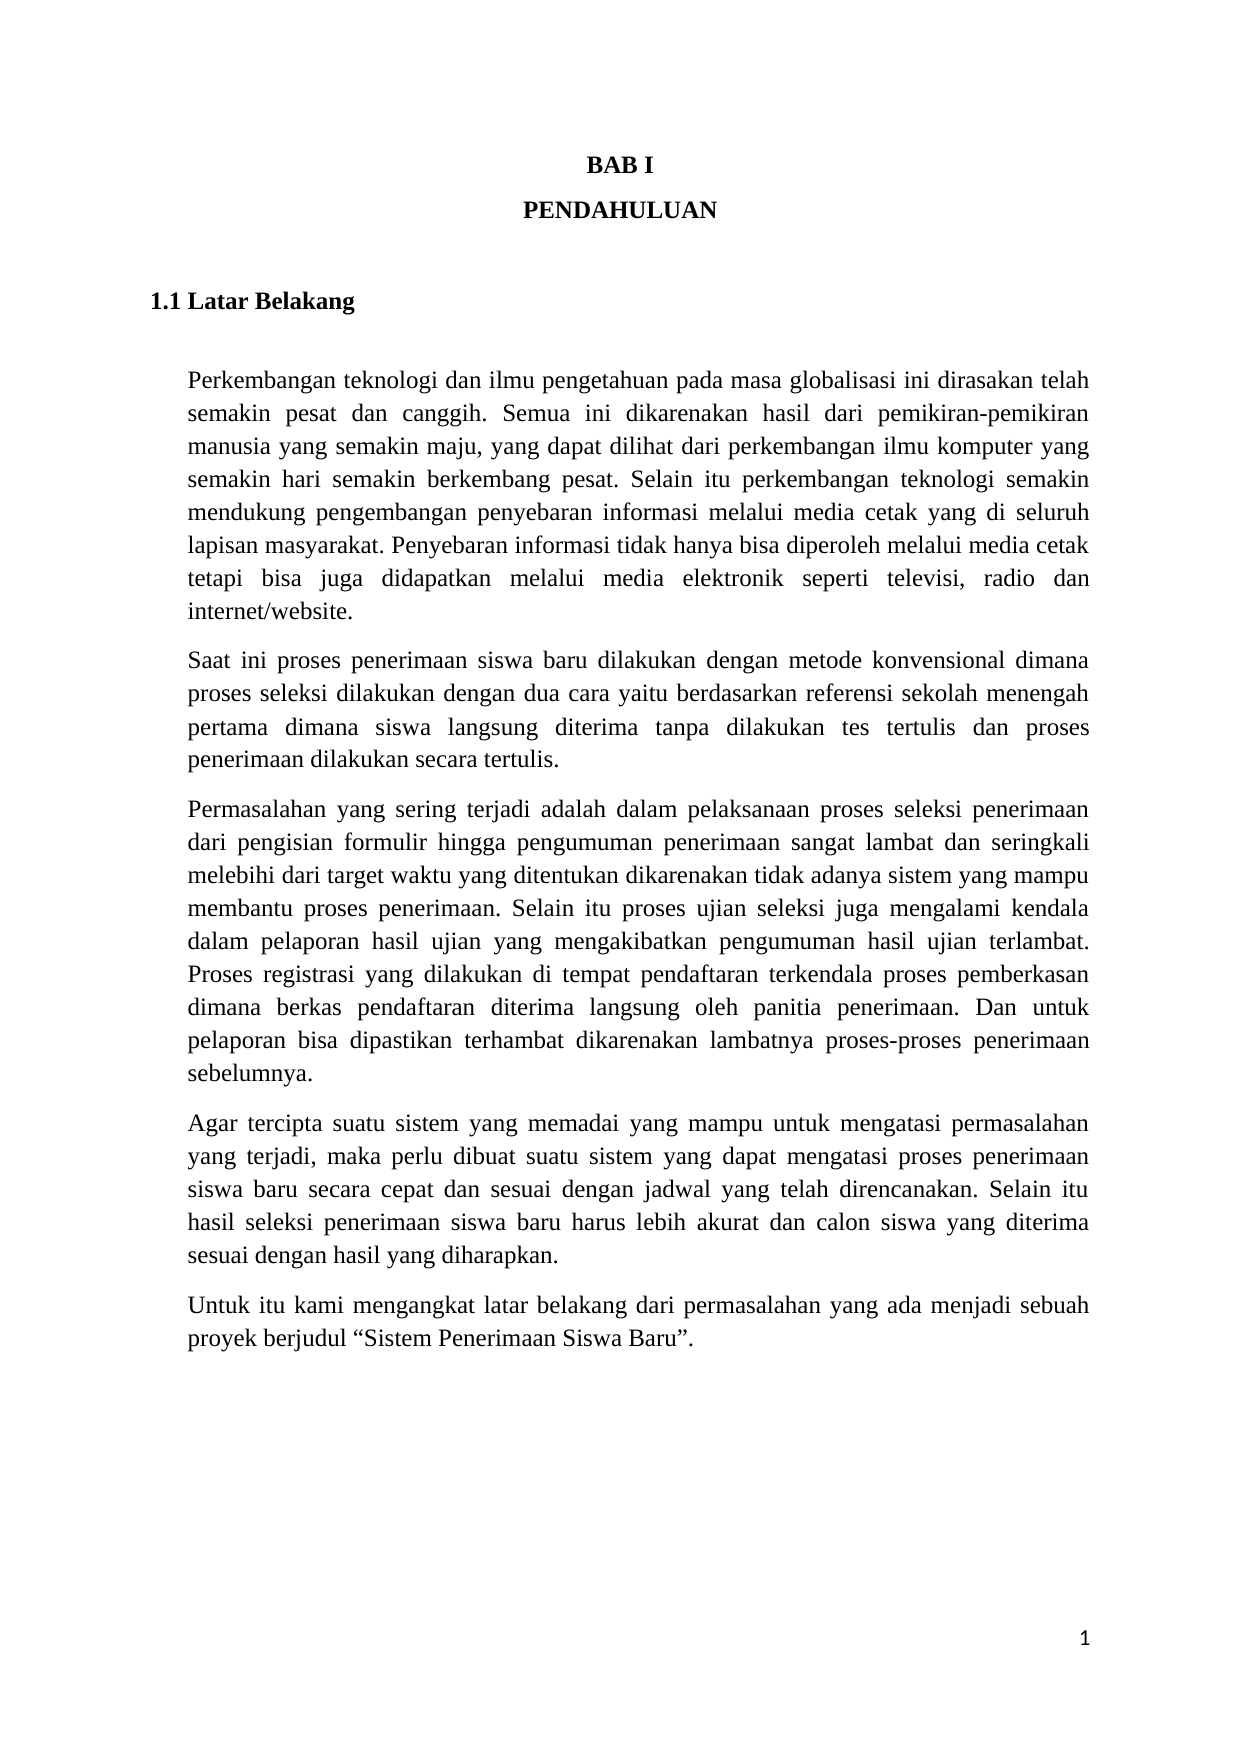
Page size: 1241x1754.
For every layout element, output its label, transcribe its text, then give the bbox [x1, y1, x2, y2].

list Latar Belakang [150, 286, 1090, 315]
text Agar tercipta suatu sistem yang memadai yang mampu untuk mengatasi permasalahan yang terjadi, maka perlu dibuat suatu sistem yang dapat mengatasi proses penerimaan siswa baru secara cepat dan sesuai dengan jadwal yang telah direncanakan. Selain itu hasil seleksi penerimaan siswa baru harus lebih akurat dan calon siswa yang diterima sesuai dengan hasil yang diharapkan. [187, 1108, 1090, 1269]
text Permasalahan yang sering terjadi adalah dalam pelaksanaan proses seleksi penerimaan dari pengisian formulir hingga pengumuman penerimaan sangat lambat dan seringkali melebihi dari target waktu yang ditentukan dikarenakan tidak adanya sistem yang mampu membantu proses penerimaan. Selain itu proses ujian seleksi juga mengalami kendala dalam pelaporan hasil ujian yang mengakibatkan pengumuman hasil ujian terlambat. Proses registrasi yang dilakukan di tempat pendaftaran terkendala proses pemberkasan dimana berkas pendaftaran diterima langsung oleh panitia penerimaan. Dan untuk pelaporan bisa dipastikan terhambat dikarenakan lambatnya proses-proses penerimaan sebelumnya. [187, 794, 1090, 1087]
text Perkembangan teknologi dan ilmu pengetahuan pada masa globalisasi ini dirasakan telah semakin pesat dan canggih. Semua ini dikarenakan hasil dari pemikiran-pemikiran manusia yang semakin maju, yang dapat dilihat dari perkembangan ilmu komputer yang semakin hari semakin berkembang pesat. Selain itu perkembangan teknologi semakin mendukung pengembangan penyebaran informasi melalui media cetak yang di seluruh lapisan masyarakat. Penyebaran informasi tidak hanya bisa diperoleh melalui media cetak tetapi bisa juga didapatkan melalui media elektronik seperti televisi, radio dan internet/website. [187, 365, 1090, 624]
text BAB I [150, 150, 1090, 179]
text PENDAHULUAN [150, 195, 1090, 224]
text Untuk itu kami mengangkat latar belakang dari permasalahan yang ada menjadi sebuah proyek berjudul “Sistem Penerimaan Siswa Baru”. [187, 1290, 1090, 1352]
text Saat ini proses penerimaan siswa baru dilakukan dengan metode konvensional dimana proses seleksi dilakukan dengan dua cara yaitu berdasarkan referensi sekolah menengah pertama dimana siswa langsung diterima tanpa dilakukan tes tertulis dan proses penerimaan dilakukan secara tertulis. [187, 646, 1090, 773]
